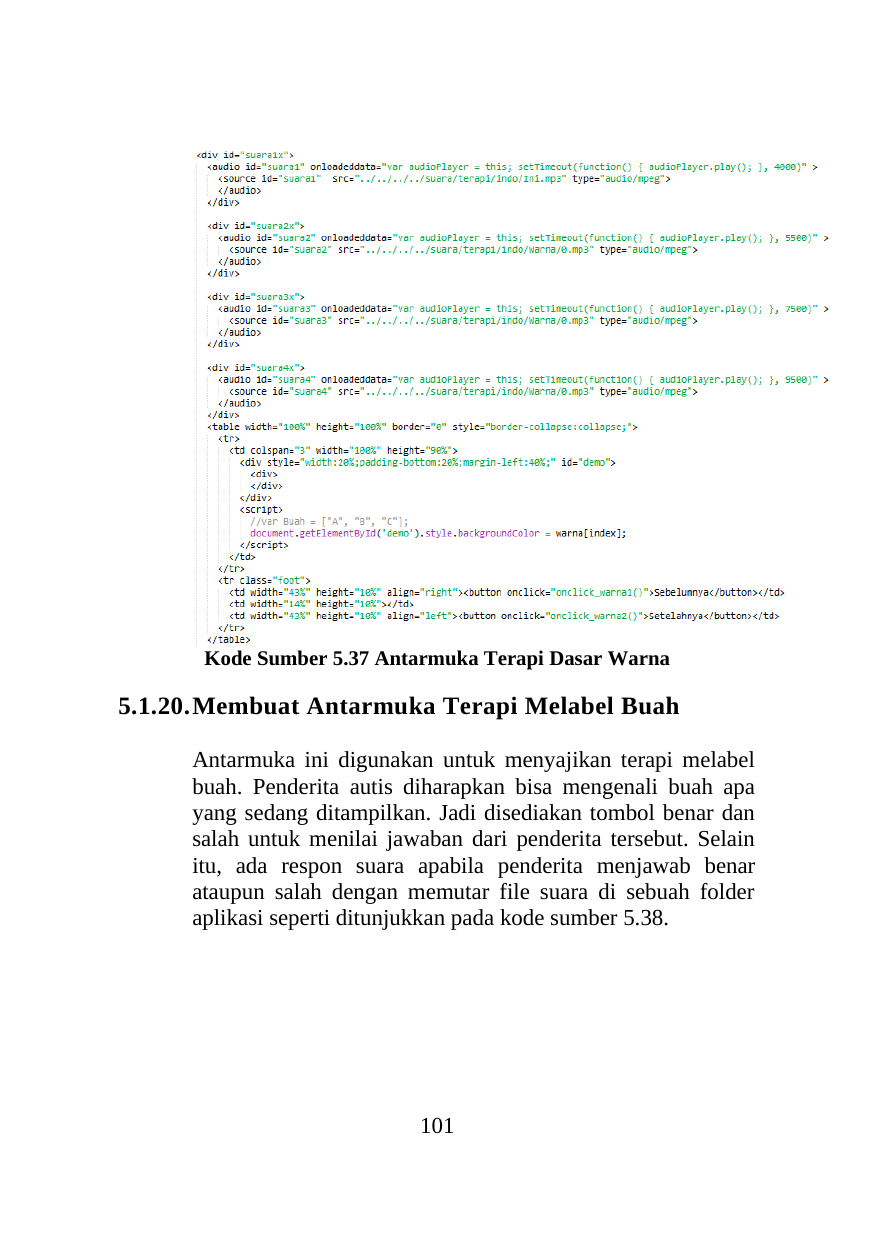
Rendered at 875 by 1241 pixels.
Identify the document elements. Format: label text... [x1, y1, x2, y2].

text Antarmuka ini digunakan untuk menyajikan terapi melabel buah. Penderita autis diharapkan bisa mengenali buah apa yang sedang ditampilkan. Jadi disediakan tombol benar dan salah untuk menilai jawaban dari penderita tersebut. Selain itu, ada respon suara apabila penderita menjawab benar ataupun salah dengan memutar file suara di sebuah folder aplikasi seperti ditunjukkan pada kode sumber 5.38. [192, 746, 756, 931]
text Kode Sumber 5.37 Antarmuka Terapi Dasar Warna [118, 646, 756, 670]
picture [192, 147, 831, 647]
subtitle Membuat Antarmuka Terapi Melabel Buah [118, 691, 756, 720]
